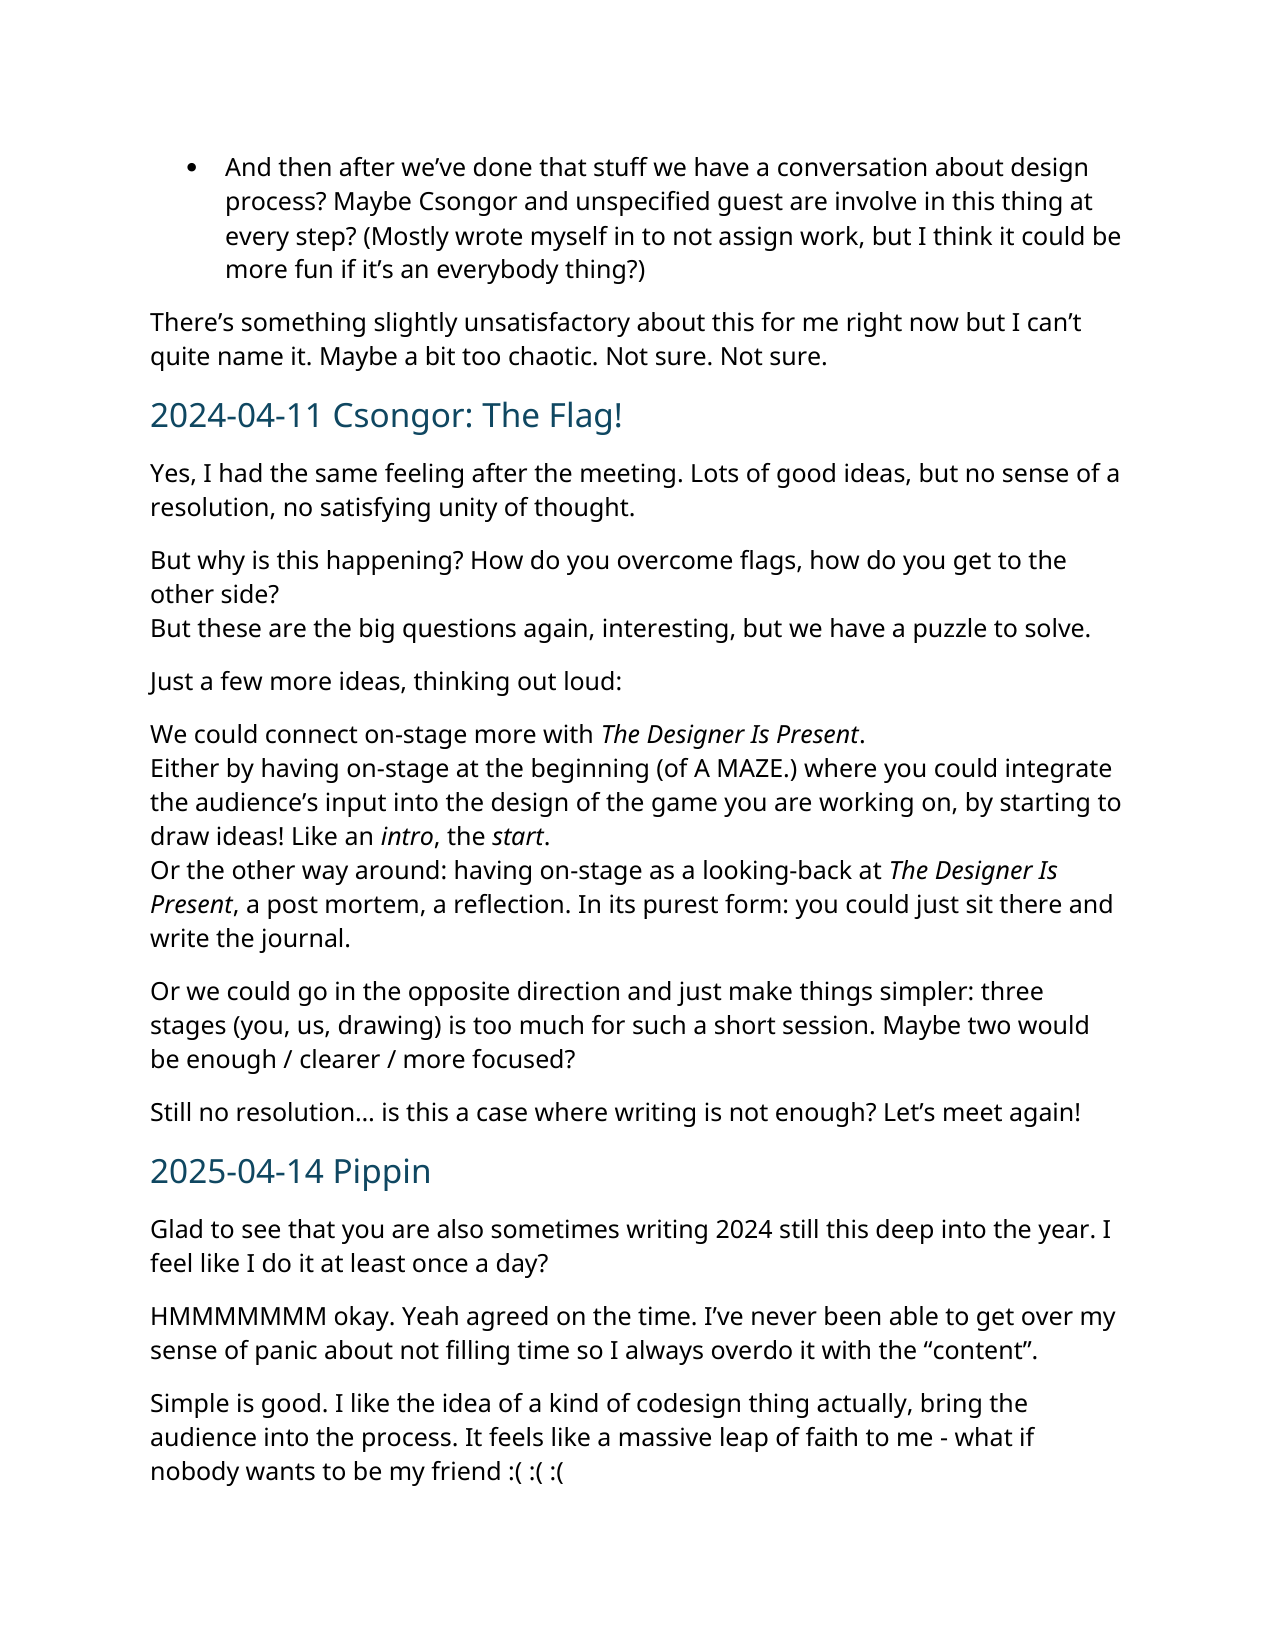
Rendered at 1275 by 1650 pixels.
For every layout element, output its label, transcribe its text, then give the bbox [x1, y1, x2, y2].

text HMMMMMMM okay. Yeah agreed on the time. I’ve never been able to get over my sense of panic about not filling time so I always overdo it with the “content”. [150, 1299, 1125, 1367]
list And then after we’ve done that stuff we have a conversation about design process? Maybe Csongor and unspecified guest are involve in this thing at every step? (Mostly wrote myself in to not assign work, but I think it could be more fun if it’s an everybody thing?) [187, 150, 1125, 286]
text Just a few more ideas, thinking out loud: [150, 664, 1125, 698]
text We could connect on-stage more with The Designer Is Present. Either by having on-stage at the beginning (of A MAZE.) where you could integrate the audience’s input into the design of the game you are working on, by starting to draw ideas! Like an intro, the start. Or the other way around: having on-stage as a looking-back at The Designer Is Present, a post mortem, a reflection. In its purest form: you could just sit there and write the journal. [150, 717, 1125, 955]
text Simple is good. I like the idea of a kind of codesign thing actually, bring the audience into the process. It feels like a massive leap of faith to me - what if nobody wants to be my friend :( :( :( [150, 1386, 1125, 1488]
text Yes, I had the same feeling after the meeting. Lots of good ideas, but no sense of a resolution, no satisfying unity of thought. [150, 456, 1125, 524]
text Still no resolution… is this a case where writing is not enough? Let’s meet again! [150, 1095, 1125, 1129]
subtitle 2024-04-11 Csongor: The Flag! [150, 392, 1125, 437]
text Glad to see that you are also sometimes writing 2024 still this deep into the year. I feel like I do it at least once a day? [150, 1212, 1125, 1280]
subtitle 2025-04-14 Pippin [150, 1148, 1125, 1193]
text There’s something slightly unsatisfactory about this for me right now but I can’t quite name it. Maybe a bit too chaotic. Not sure. Not sure. [150, 305, 1125, 373]
text But why is this happening? How do you overcome flags, how do you get to the other side? But these are the big questions again, interesting, but we have a puzzle to solve. [150, 543, 1125, 645]
text Or we could go in the opposite direction and just make things simpler: three stages (you, us, drawing) is too much for such a short session. Maybe two would be enough / clearer / more focused? [150, 974, 1125, 1076]
